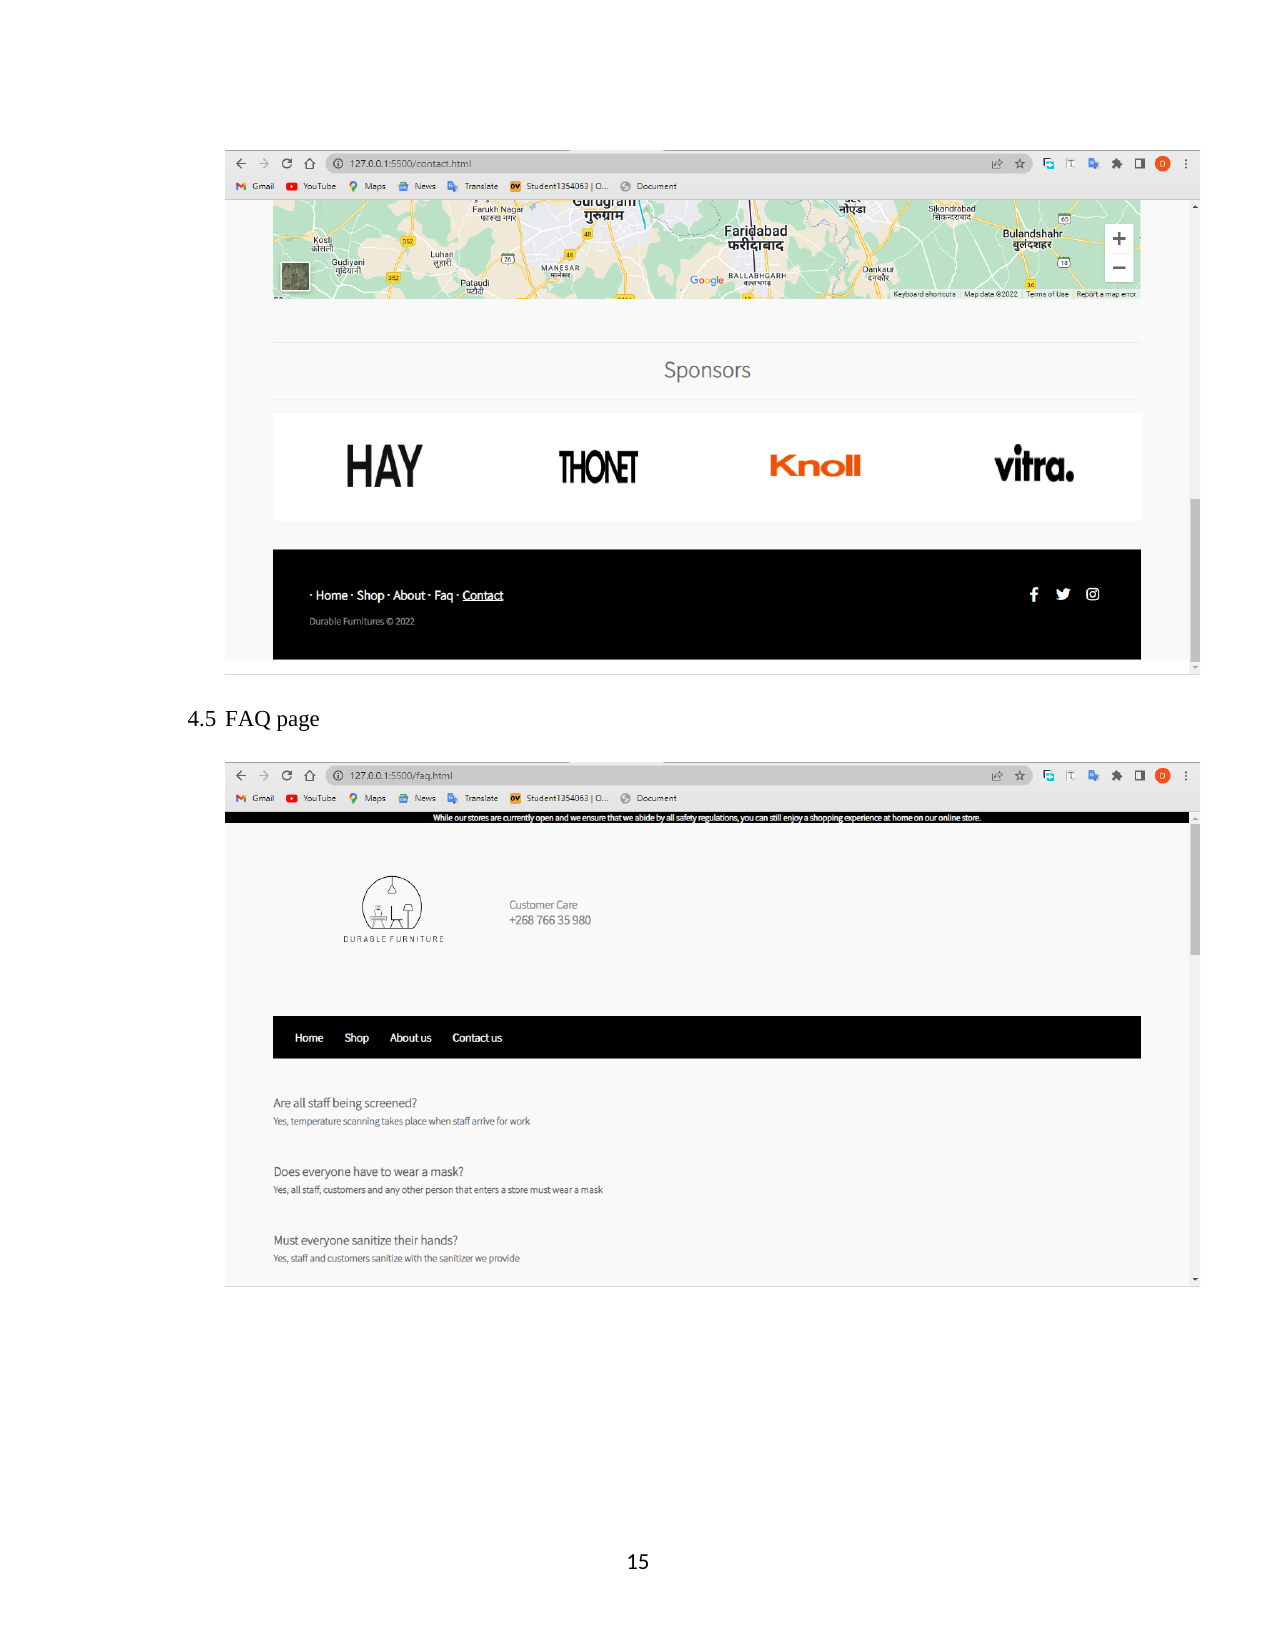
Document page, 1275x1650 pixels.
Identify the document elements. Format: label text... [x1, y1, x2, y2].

picture [225, 150, 1200, 675]
picture [225, 762, 1200, 1287]
list FAQ page [187, 705, 1125, 732]
